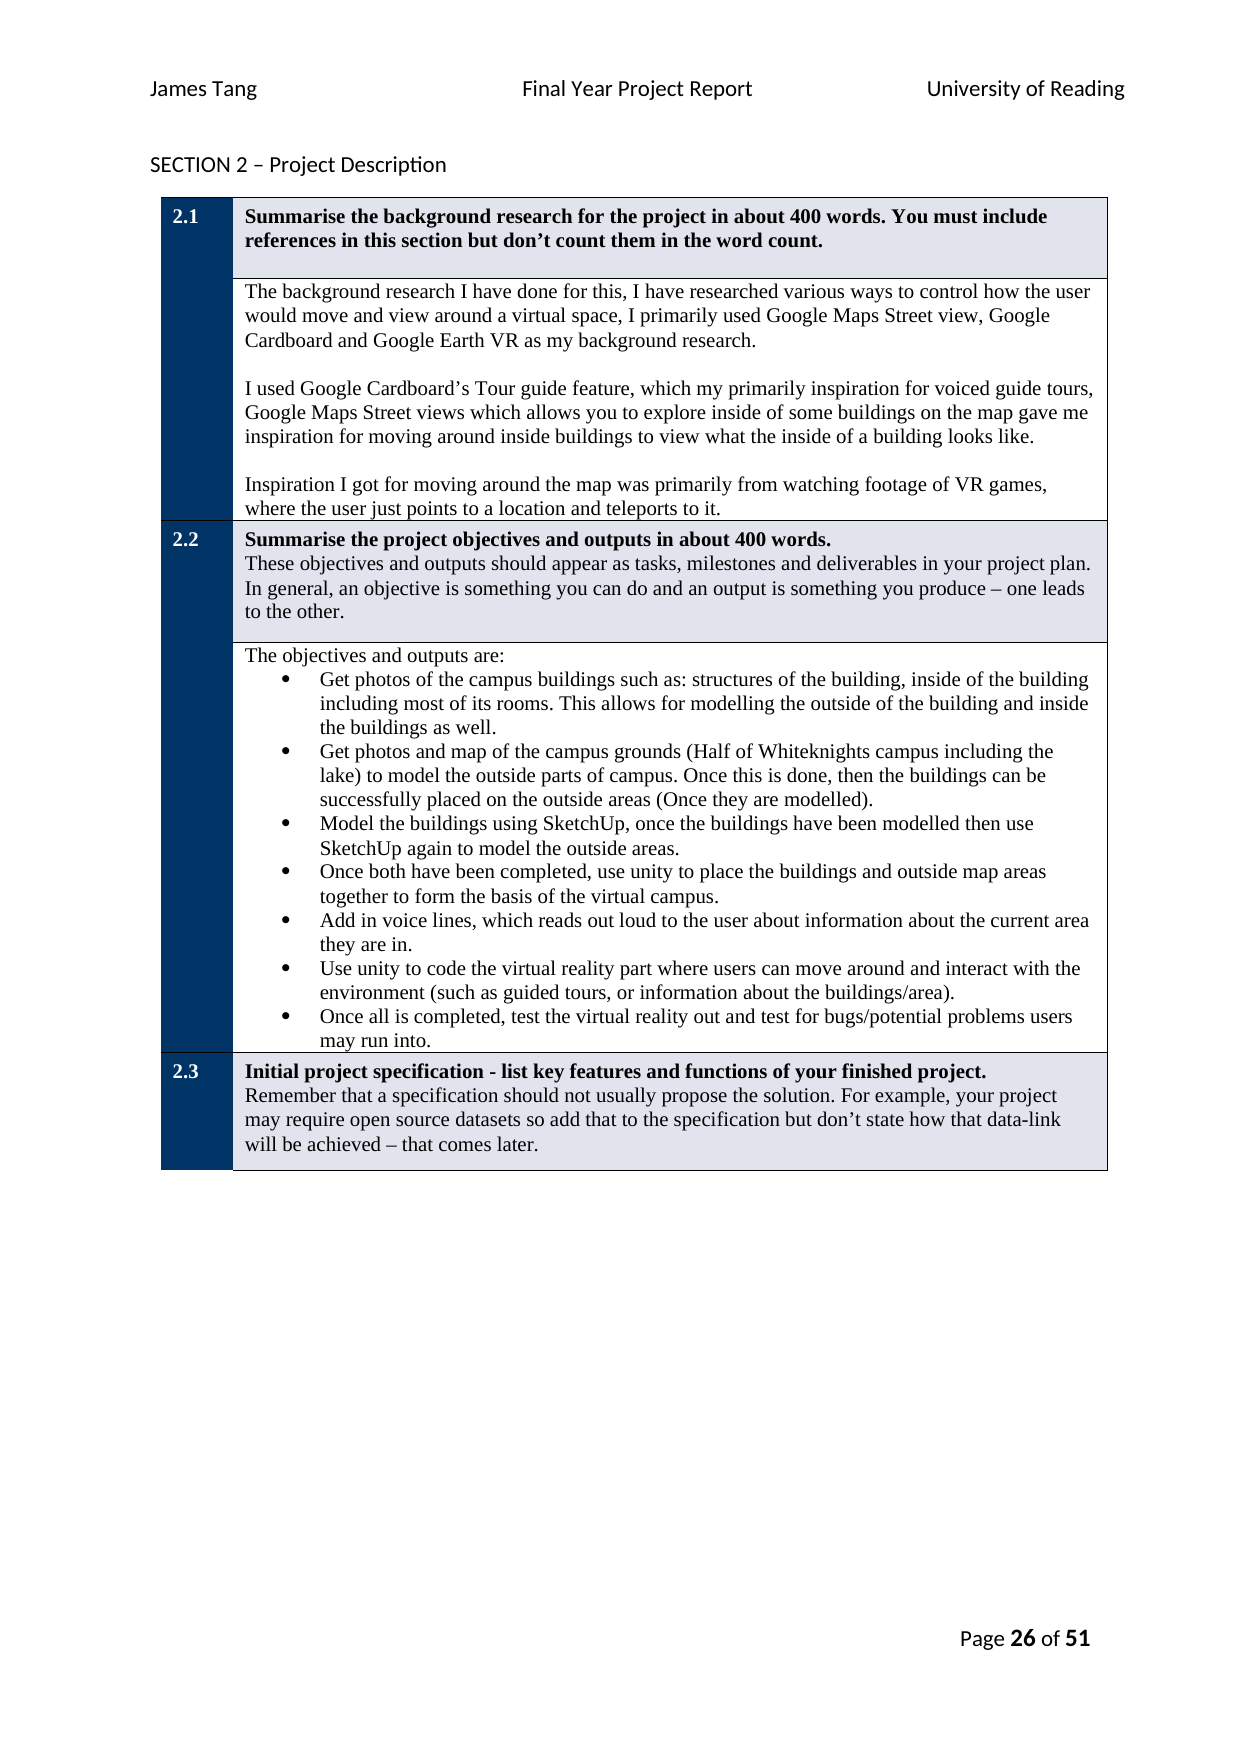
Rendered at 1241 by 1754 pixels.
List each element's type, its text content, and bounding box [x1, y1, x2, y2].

text SECTION 2 – Project Description [150, 150, 1090, 178]
table_cell Summarise the project objectives and outputs in about 400 words. These objectives and outputs should appear as tasks, milestones and deliverables in your project plan. In general, an objective is something you can do and an output is something you produce – one leads to the other. [233, 521, 1107, 642]
table_cell [161, 278, 233, 520]
table_cell 2.2 [161, 521, 233, 642]
table_header Summarise the background research for the project in about 400 words. You must include references in this section but don’t count them in the word count. [233, 198, 1107, 278]
table_cell The background research I have done for this, I have researched various ways to control how the user would move and view around a virtual space, I primarily used Google Maps Street view, Google Cardboard and Google Earth VR as my background research. I used Google Cardboard’s Tour guide feature, which my primarily inspiration for voiced guide tours, Google Maps Street views which allows you to explore inside of some buildings on the map gave me inspiration for moving around inside buildings to view what the inside of a building looks like. Inspiration I got for moving around the map was primarily from watching footage of VR games, where the user just points to a location and teleports to it. [233, 279, 1107, 520]
table_cell The objectives and outputs are: Get photos of the campus buildings such as: structures of the building, inside of the building including most of its rooms. This allows for modelling the outside of the building and inside the buildings as well. Get photos and map of the campus grounds (Half of Whiteknights campus including the lake) to model the outside parts of campus. Once this is done, then the buildings can be successfully placed on the outside areas (Once they are modelled). Model the buildings using SketchUp, once the buildings have been modelled then use SketchUp again to model the outside areas. Once both have been completed, use unity to place the buildings and outside map areas together to form the basis of the virtual campus. Add in voice lines, which reads out loud to the user about information about the current area they are in. Use unity to code the virtual reality part where users can move around and interact with the environment (such as guided tours, or information about the buildings/area). Once all is completed, test the virtual reality out and test for bugs/potential problems users may run into. [233, 643, 1107, 1052]
table_cell [161, 642, 233, 1052]
table_cell Initial project specification - list key features and functions of your finished project. Remember that a specification should not usually propose the solution. For example, your project may require open source datasets so add that to the specification but don’t state how that data-link will be achieved – that comes later. [233, 1053, 1107, 1170]
table_cell 2.3 [161, 1053, 233, 1170]
table_header 2.1 [161, 198, 233, 278]
